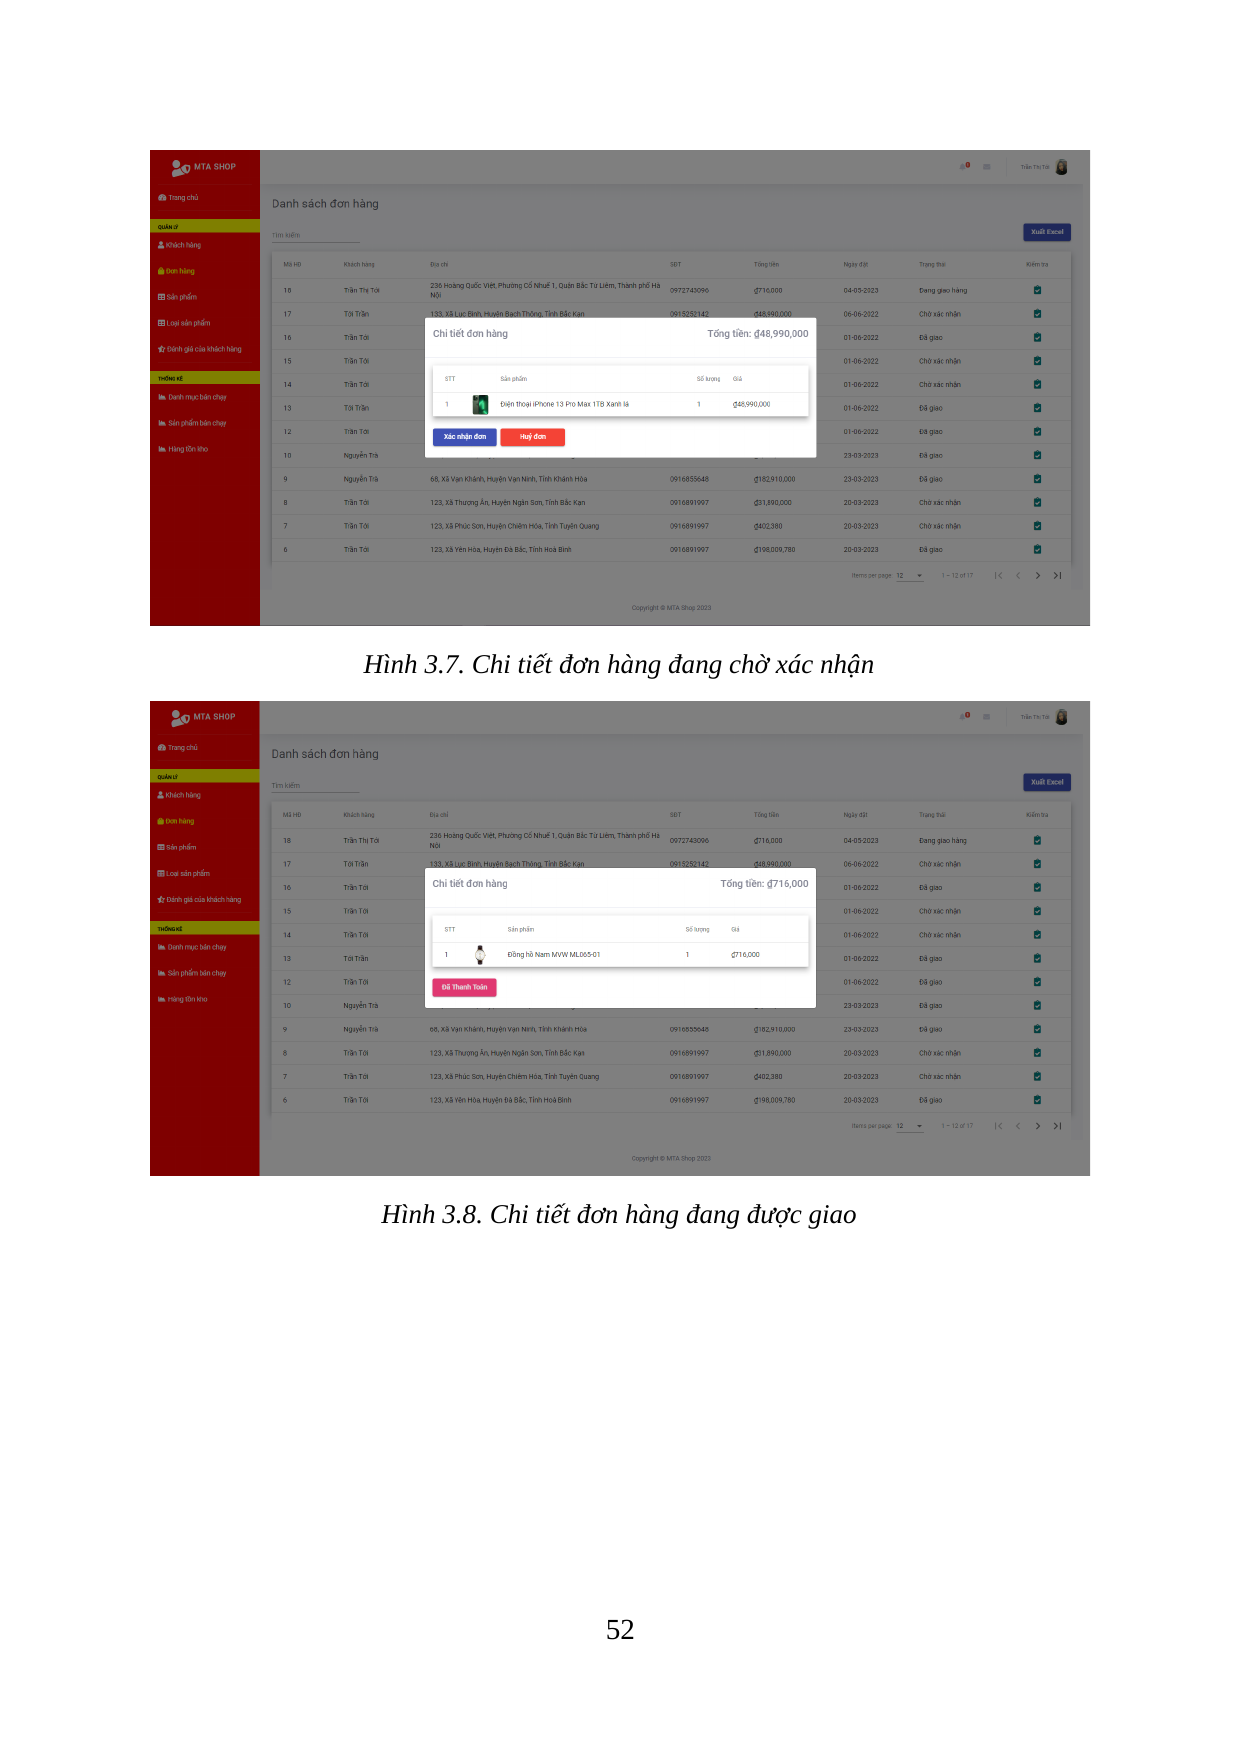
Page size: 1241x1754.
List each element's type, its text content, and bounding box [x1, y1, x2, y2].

picture [150, 701, 1091, 1176]
picture [150, 150, 1091, 626]
text Hình 3.7. Chi tiết đơn hàng đang chờ xác nhận [150, 648, 1090, 679]
text Hình 3.8. Chi tiết đơn hàng đang được giao [150, 1198, 1090, 1229]
